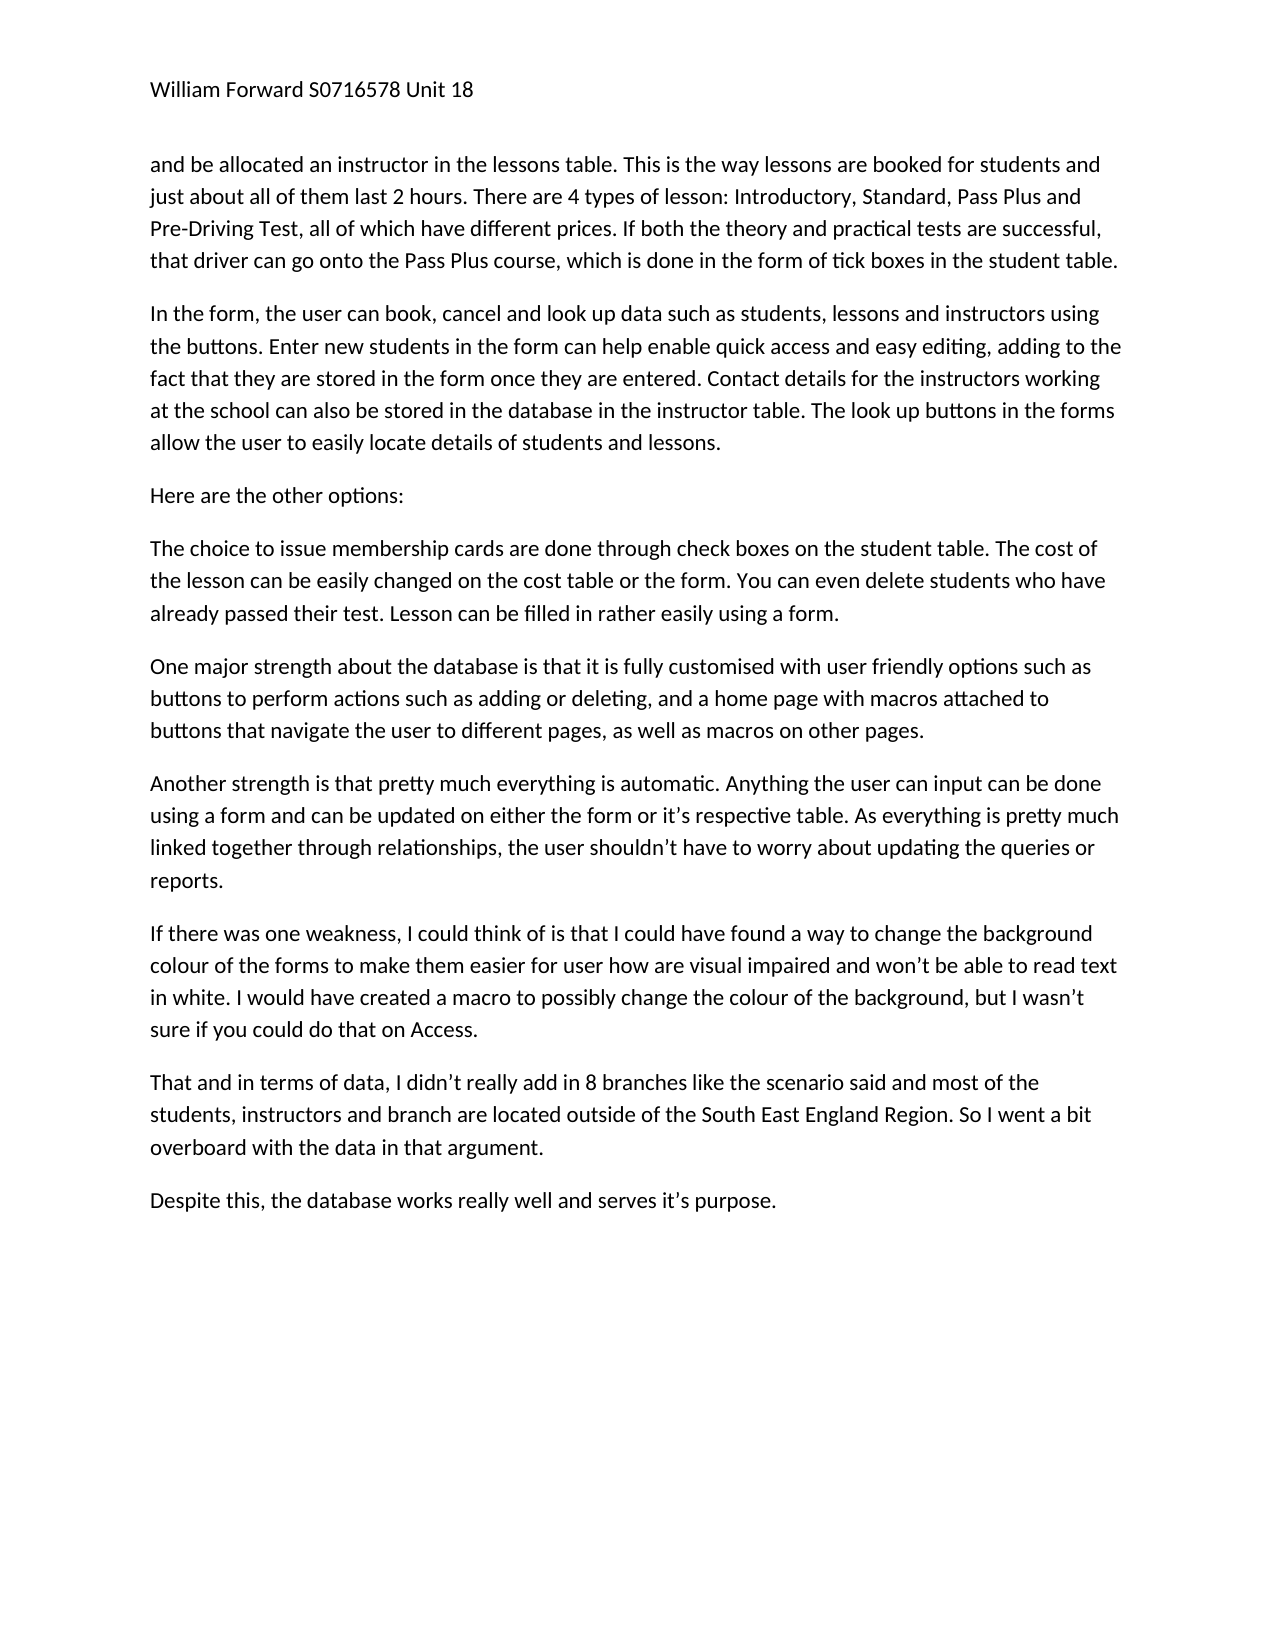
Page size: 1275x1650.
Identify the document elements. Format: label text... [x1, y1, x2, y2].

text Here are the other options: [150, 481, 1125, 509]
text That and in terms of data, I didn’t really add in 8 branches like the scenario said and most of the students, instructors and branch are located outside of the South East England Region. So I went a bit overboard with the data in that argument. [150, 1068, 1125, 1161]
text Another strength is that pretty much everything is automatic. Anything the user can input can be done using a form and can be updated on either the form or it’s respective table. As everything is pretty much linked together through relationships, the user shouldn’t have to worry about updating the queries or reports. [150, 769, 1125, 894]
text The choice to issue membership cards are done through check boxes on the student table. The cost of the lesson can be easily changed on the cost table or the form. You can even delete students who have already passed their test. Lesson can be filled in rather easily using a form. [150, 534, 1125, 627]
text One major strength about the database is that it is fully customised with user friendly options such as buttons to perform actions such as adding or deleting, and a home page with macros attached to buttons that navigate the user to different pages, as well as macros on other pages. [150, 652, 1125, 744]
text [150, 150, 1125, 274]
text In the form, the user can book, cancel and look up data such as students, lessons and instructors using the buttons. Enter new students in the form can help enable quick access and easy editing, adding to the fact that they are stored in the form once they are entered. Contact details for the instructors working at the school can also be stored in the database in the instructor table. The look up buttons in the forms allow the user to easily locate details of students and lessons. [150, 299, 1125, 456]
text If there was one weakness, I could think of is that I could have found a way to change the background colour of the forms to make them easier for user how are visual impaired and won’t be able to read text in white. I would have created a macro to possibly change the colour of the background, but I wasn’t sure if you could do that on Access. [150, 919, 1125, 1043]
text Despite this, the database works really well and serves it’s purpose. [150, 1186, 1125, 1214]
